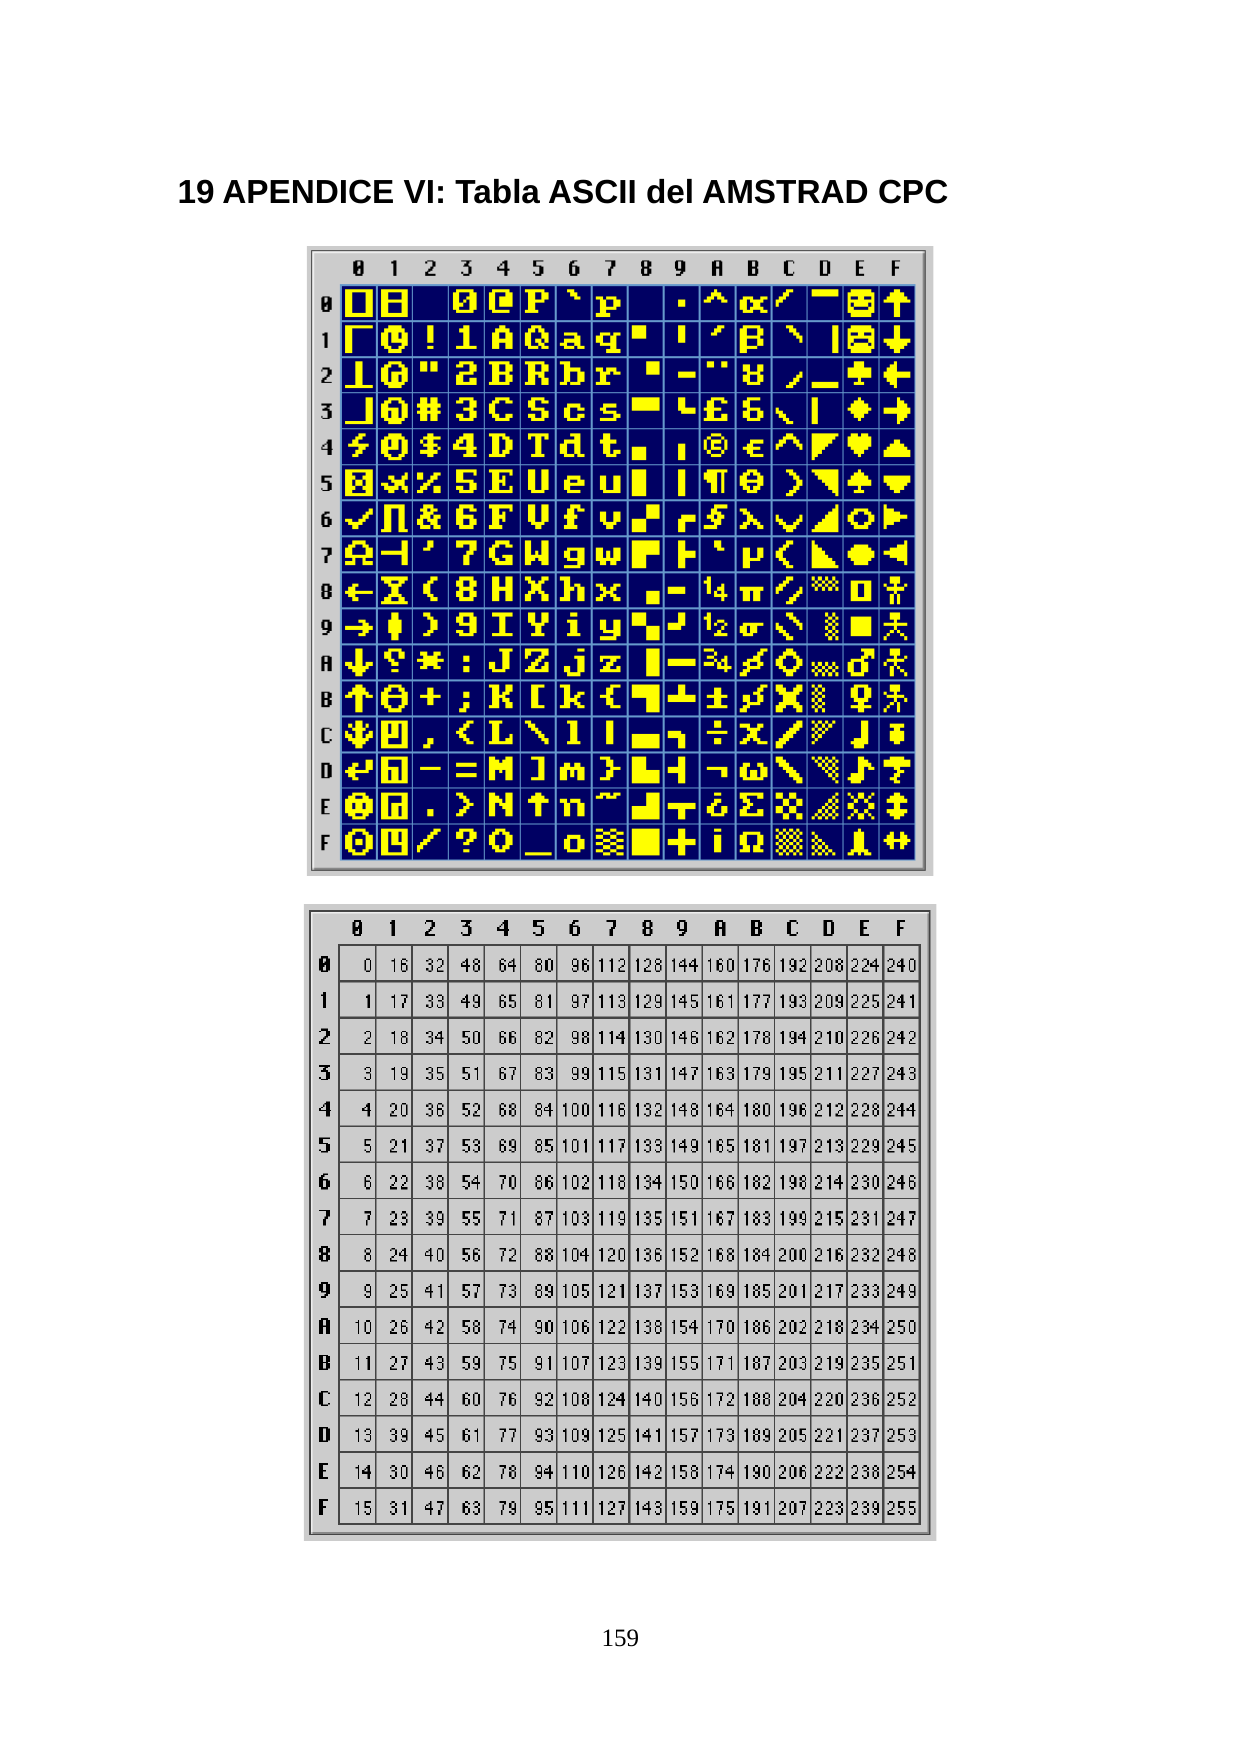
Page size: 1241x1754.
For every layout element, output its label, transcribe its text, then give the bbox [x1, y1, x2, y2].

picture [306, 246, 934, 876]
subtitle APENDICE VI: Tabla ASCII del AMSTRAD CPC [177, 173, 1063, 211]
picture [303, 904, 937, 1541]
